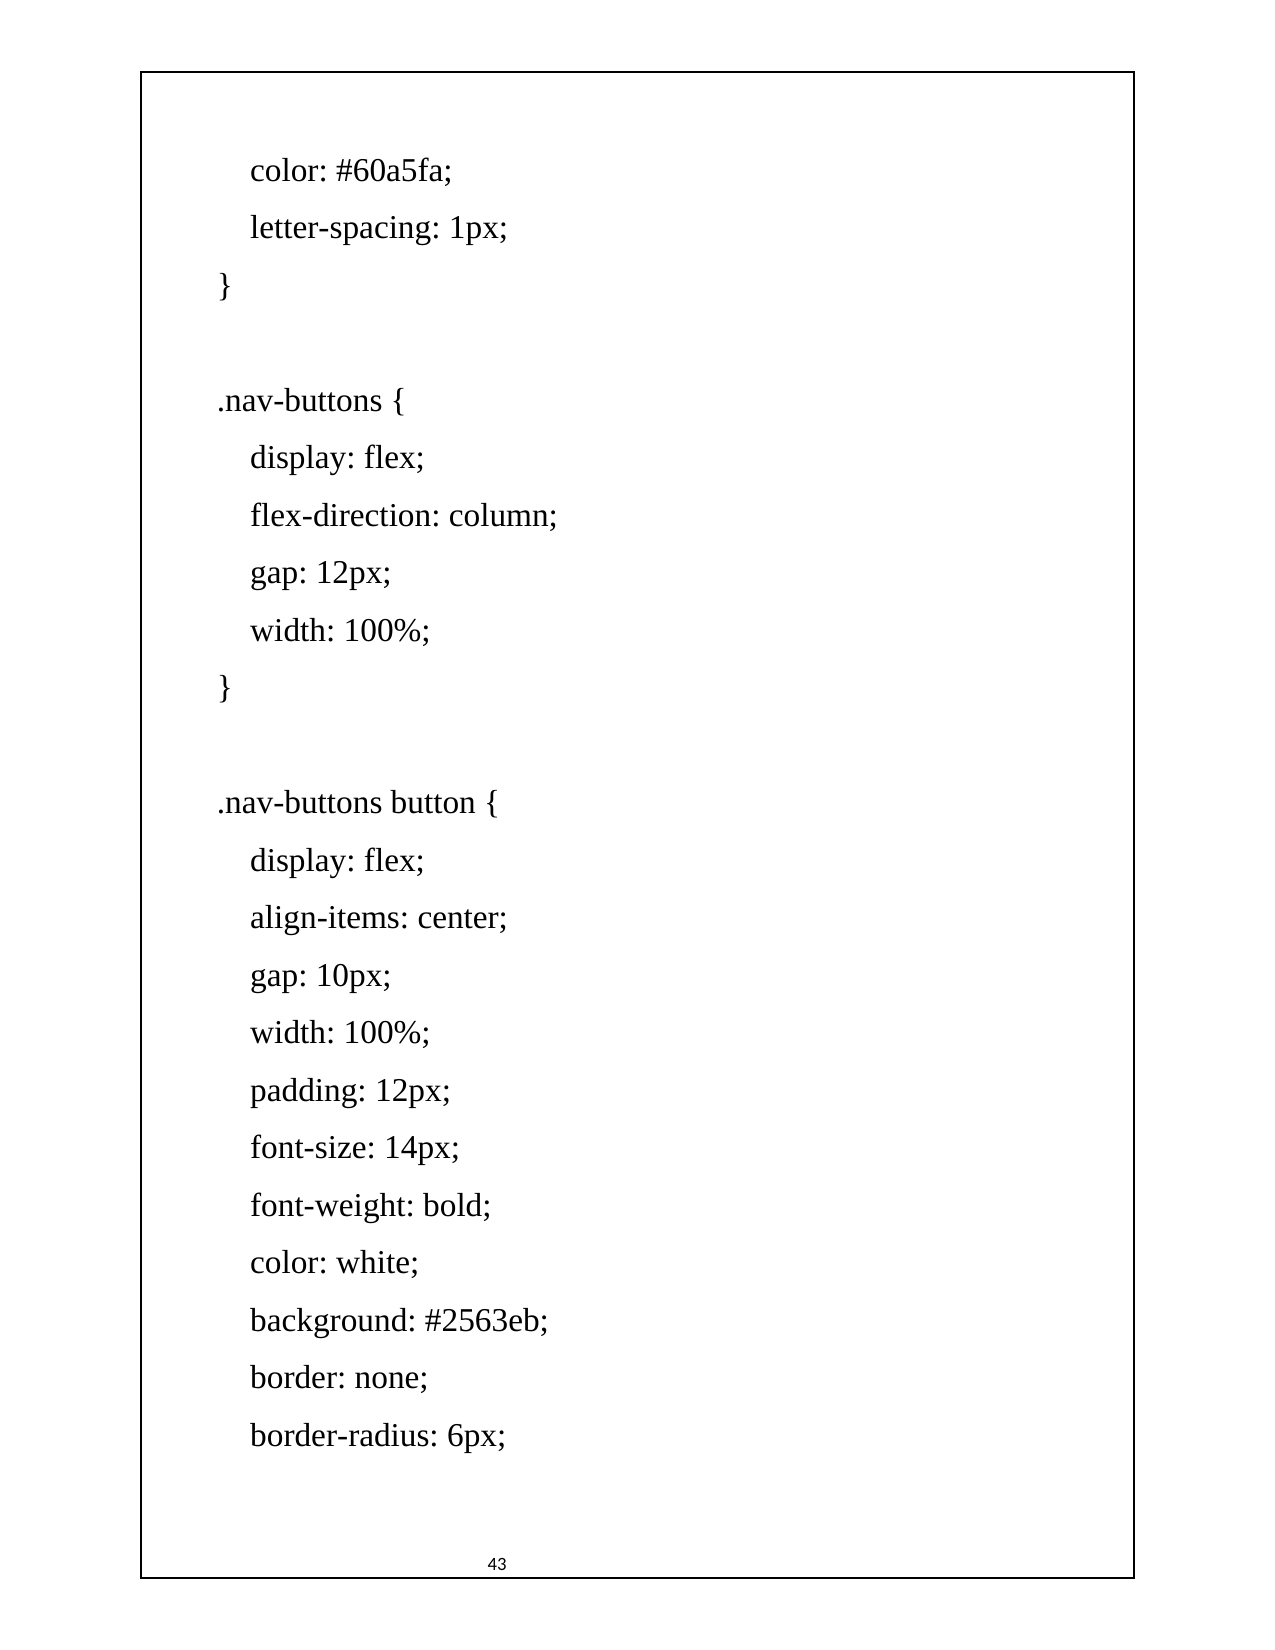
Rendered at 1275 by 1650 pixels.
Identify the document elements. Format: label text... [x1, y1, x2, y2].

text gap: 10px; [150, 955, 1125, 993]
text display: flex; [150, 437, 1125, 476]
text gap: 12px; [150, 552, 1125, 591]
text display: flex; [150, 840, 1125, 878]
text width: 100%; [150, 1012, 1125, 1051]
text font-size: 14px; [150, 1127, 1125, 1166]
text border: none; [150, 1357, 1125, 1396]
text border-radius: 6px; [150, 1415, 1125, 1453]
text .nav-buttons button { [150, 782, 1125, 821]
text flex-direction: column; [150, 495, 1125, 533]
text .nav-buttons { [150, 380, 1125, 418]
text color: #60a5fa; [150, 150, 1125, 188]
text color: white; [150, 1242, 1125, 1281]
text } [150, 265, 1125, 303]
text background: #2563eb; [150, 1300, 1125, 1338]
text letter-spacing: 1px; [150, 207, 1125, 246]
text } [150, 667, 1125, 706]
text padding: 12px; [150, 1070, 1125, 1108]
text width: 100%; [150, 610, 1125, 648]
text font-weight: bold; [150, 1185, 1125, 1223]
text align-items: center; [150, 897, 1125, 936]
